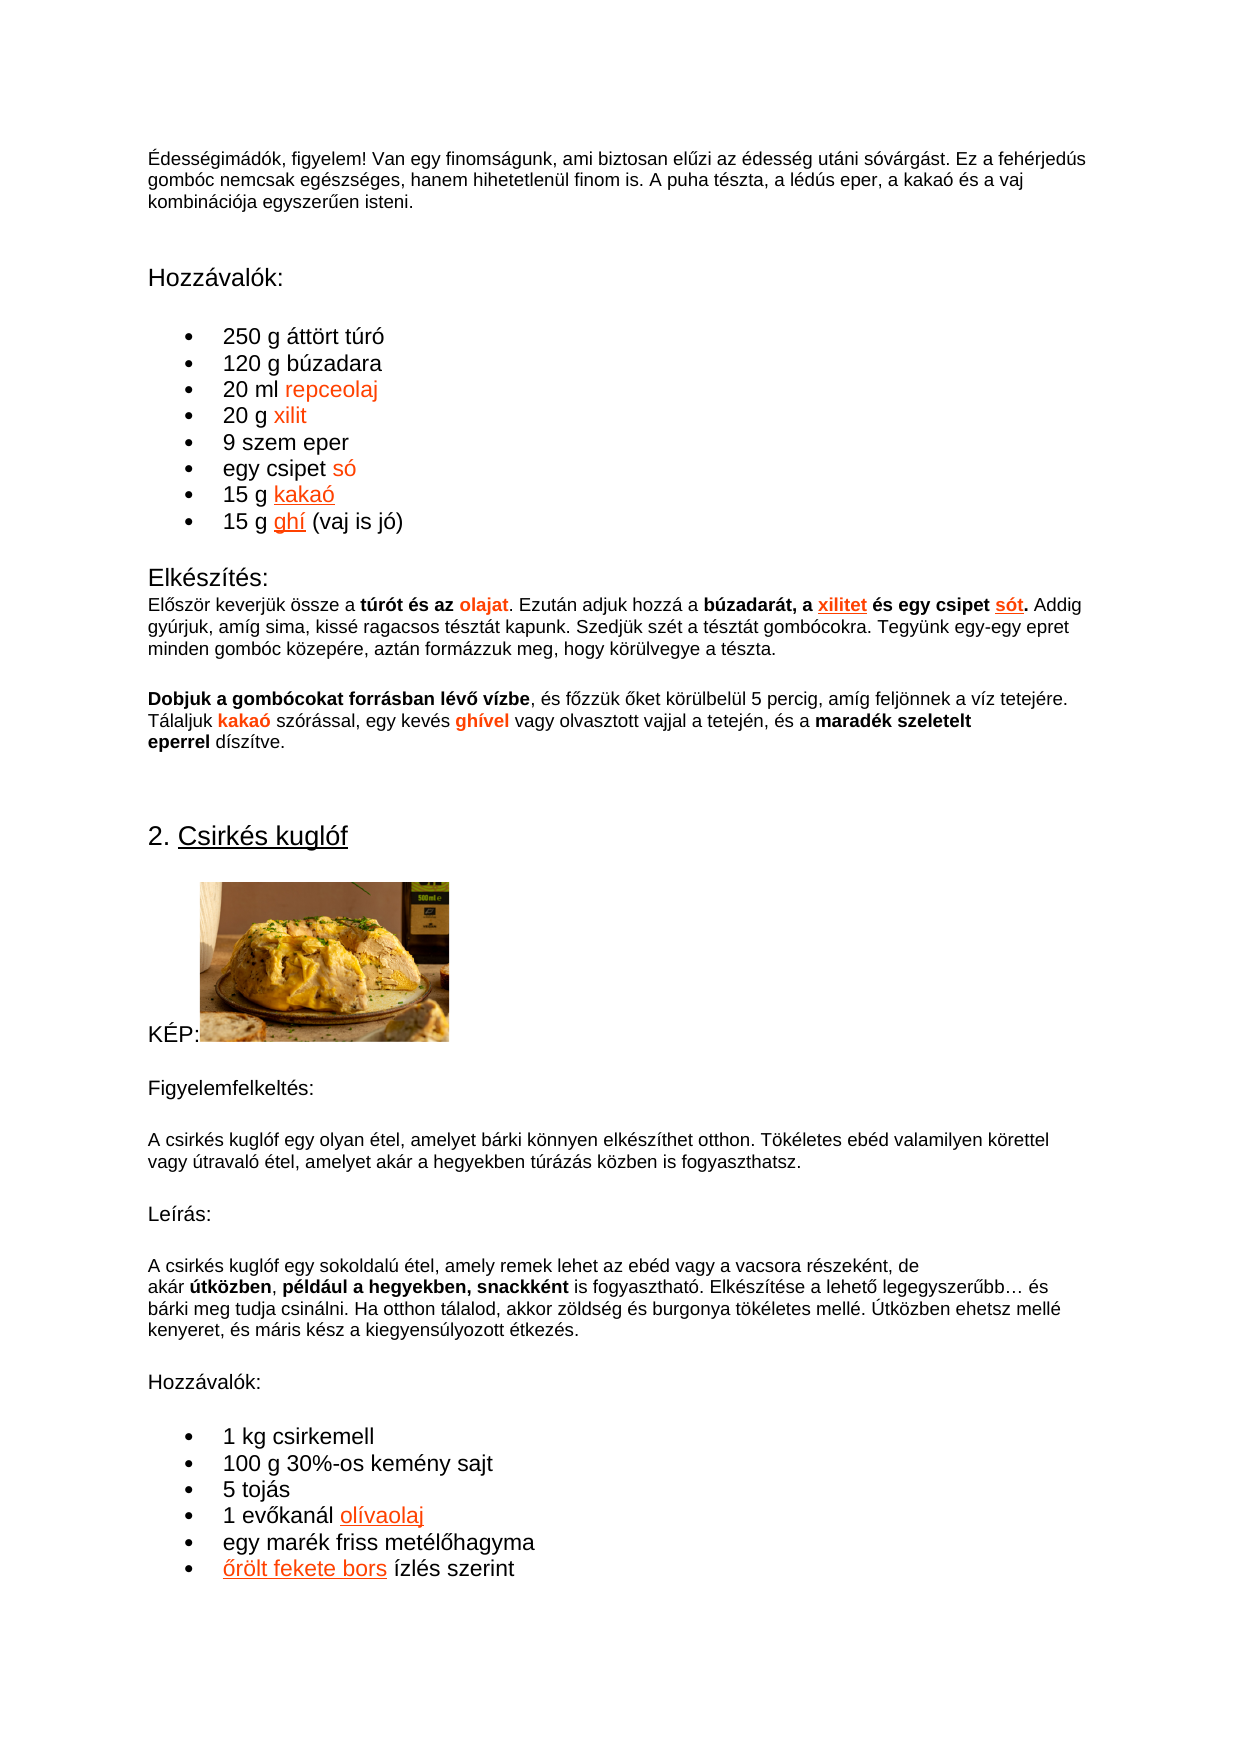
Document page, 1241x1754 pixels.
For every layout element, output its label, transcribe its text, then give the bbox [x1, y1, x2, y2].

list 15 g ghí (vaj is jó) [185, 508, 1093, 534]
text A csirkés kuglóf egy olyan étel, amelyet bárki könnyen elkészíthet otthon. Tökéletes ebéd valamilyen körettel vagy útravaló étel, amelyet akár a hegyekben túrázás közben is fogyaszthatsz. [801, 1129, 1093, 1172]
list 20 g xilit [185, 402, 1093, 429]
list 100 g 30%-os kemény sajt [185, 1449, 1093, 1476]
list Édességimádók, figyelem! Van egy finomságunk, ami biztosan elűzi az édesség utáni sóvárgást. Ez a fehérjedús gombóc nemcsak egészséges, hanem hihetetlenül finom is. A puha tészta, a lédús eper, a kakaó és a vaj kombinációja egyszerűen isteni. [413, 148, 1093, 212]
list 1 kg csirkemell [185, 1423, 1093, 1449]
list 9 szem eper [185, 429, 1093, 455]
list 20 ml repceolaj [185, 376, 1093, 402]
text A csirkés kuglóf egy sokoldalú étel, amely remek lehet az ebéd vagy a vacsora részeként, de akár útközben, például a hegyekben, snackként is fogyasztható. Elkészítése a lehető legegyszerűbb… és bárki meg tudja csinálni. Ha otthon tálalod, akkor zöldség és burgonya tökéletes mellé. Útközben ehetsz mellé kenyeret, és máris kész a kiegyensúlyozott étkezés. [148, 1254, 1093, 1341]
subtitle Hozzávalók: [148, 263, 1093, 292]
list egy csipet só [185, 455, 1093, 481]
list 1 evőkanál olívaolaj [185, 1502, 1093, 1528]
subtitle Elkészítés: [148, 563, 1093, 592]
text Dobjuk a gombócokat forrásban lévő vízbe, és főzzük őket körülbelül 5 percig, amíg feljönnek a víz tetejére. Tálaljuk kakaó szórással, egy kevés ghível vagy olvasztott vajjal a tetején, és a maradék szeletelt eperrel díszítve. [148, 688, 1093, 753]
text Figyelemfelkeltés: [148, 1076, 1093, 1100]
list 15 g kakaó [185, 481, 1093, 508]
subtitle 2. Csirkés kuglóf [148, 820, 1093, 851]
list 5 tojás [185, 1476, 1093, 1502]
list egy marék friss metélőhagyma [185, 1528, 1093, 1555]
text Először keverjük össze a túrót és az olajat. Ezután adjuk hozzá a búzadarát, a xilitet és egy csipet sót. Addig gyúrjuk, amíg sima, kissé ragacsos tésztát kapunk. Szedjük szét a tésztát gombócokra. Tegyünk egy-egy epret minden gombóc közepére, aztán formázzuk meg, hogy körülvegye a tészta. [148, 594, 1093, 659]
list 120 g búzadara [185, 349, 1093, 376]
list őrölt fekete bors ízlés szerint [185, 1555, 1093, 1581]
list 250 g áttört túró [185, 323, 1093, 349]
text Leírás: [148, 1201, 1093, 1225]
picture [199, 882, 450, 1042]
text Hozzávalók: [148, 1370, 1093, 1394]
